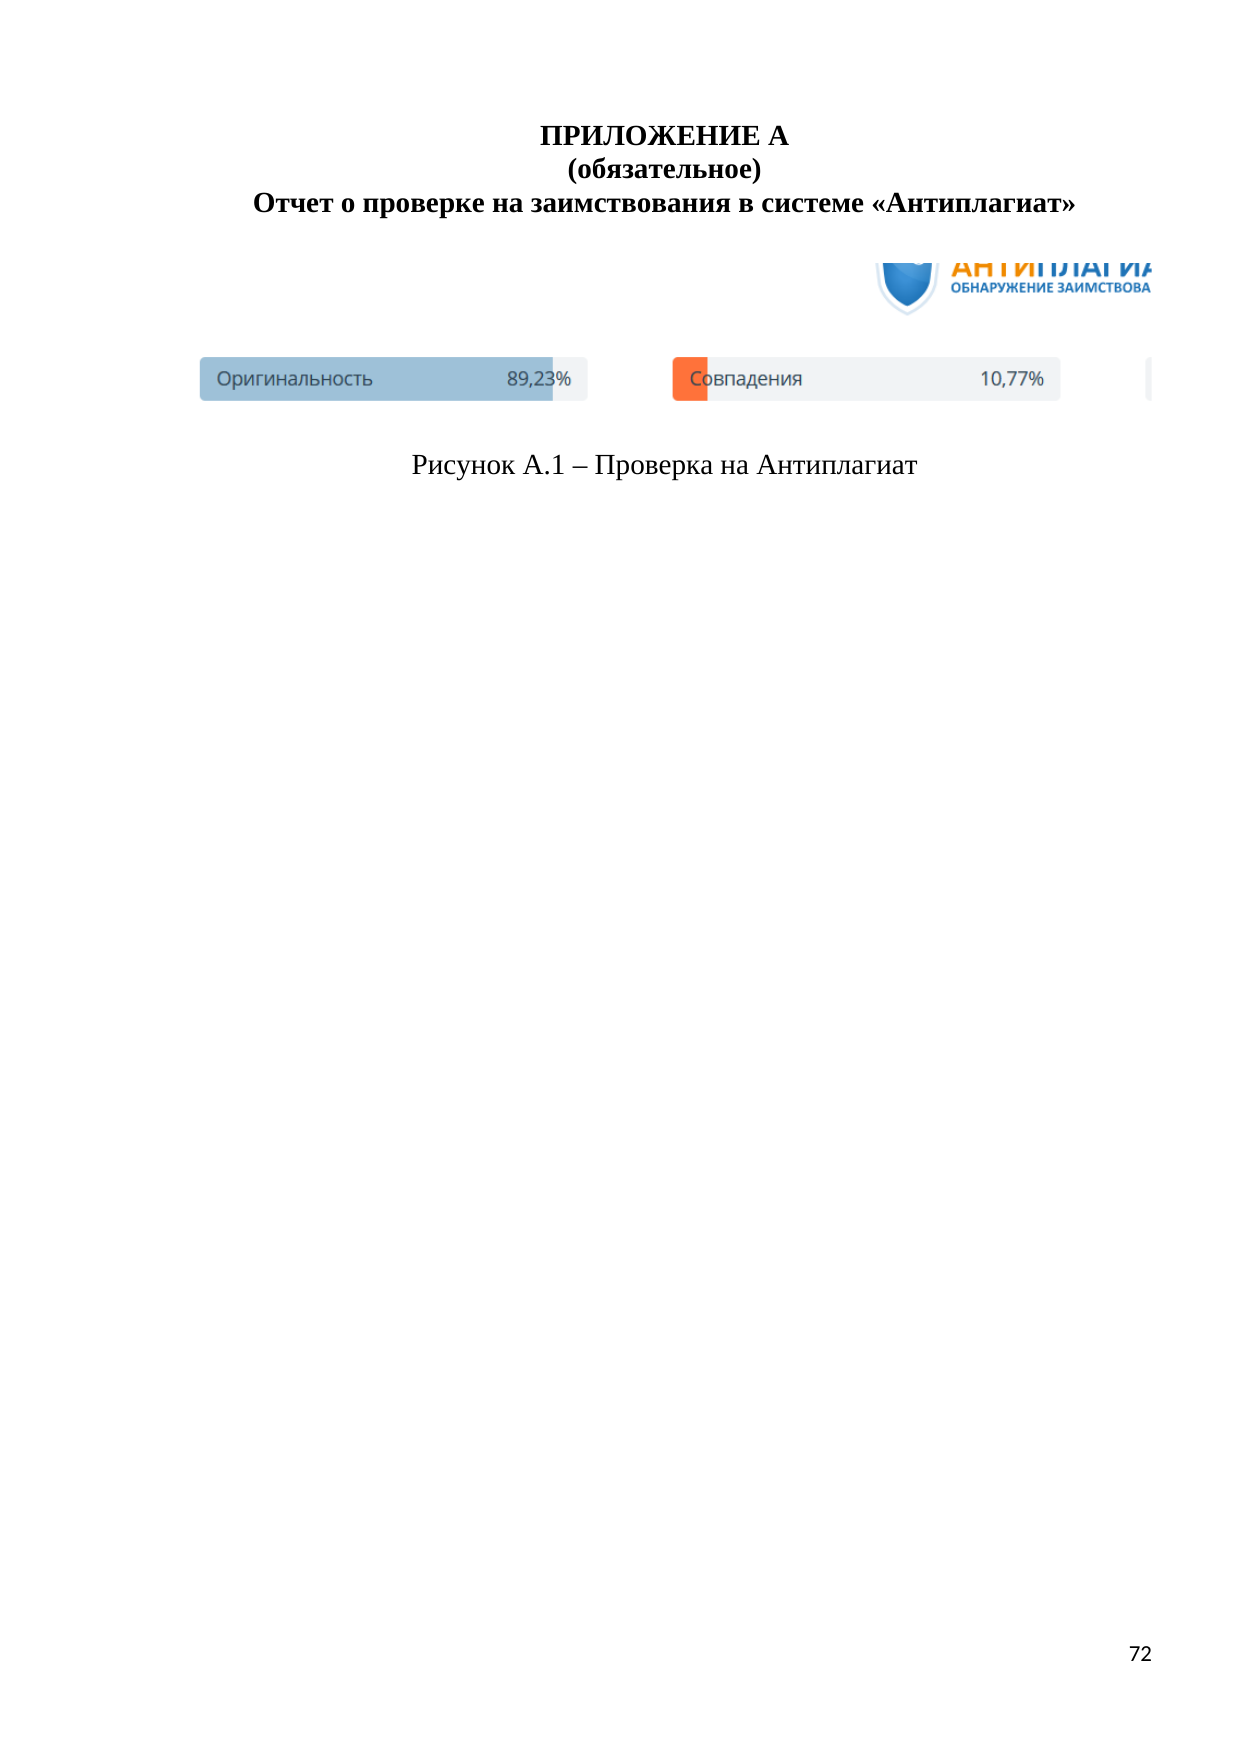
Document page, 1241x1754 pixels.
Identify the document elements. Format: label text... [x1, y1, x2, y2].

text Рисунок А.1 – Проверка на Антиплагиат [177, 447, 1152, 481]
picture [177, 263, 1152, 414]
subtitle ПРИЛОЖЕНИЕ А (обязательное) Отчет о проверке на заимствования в системе «Антиплагиат» [177, 118, 1152, 219]
